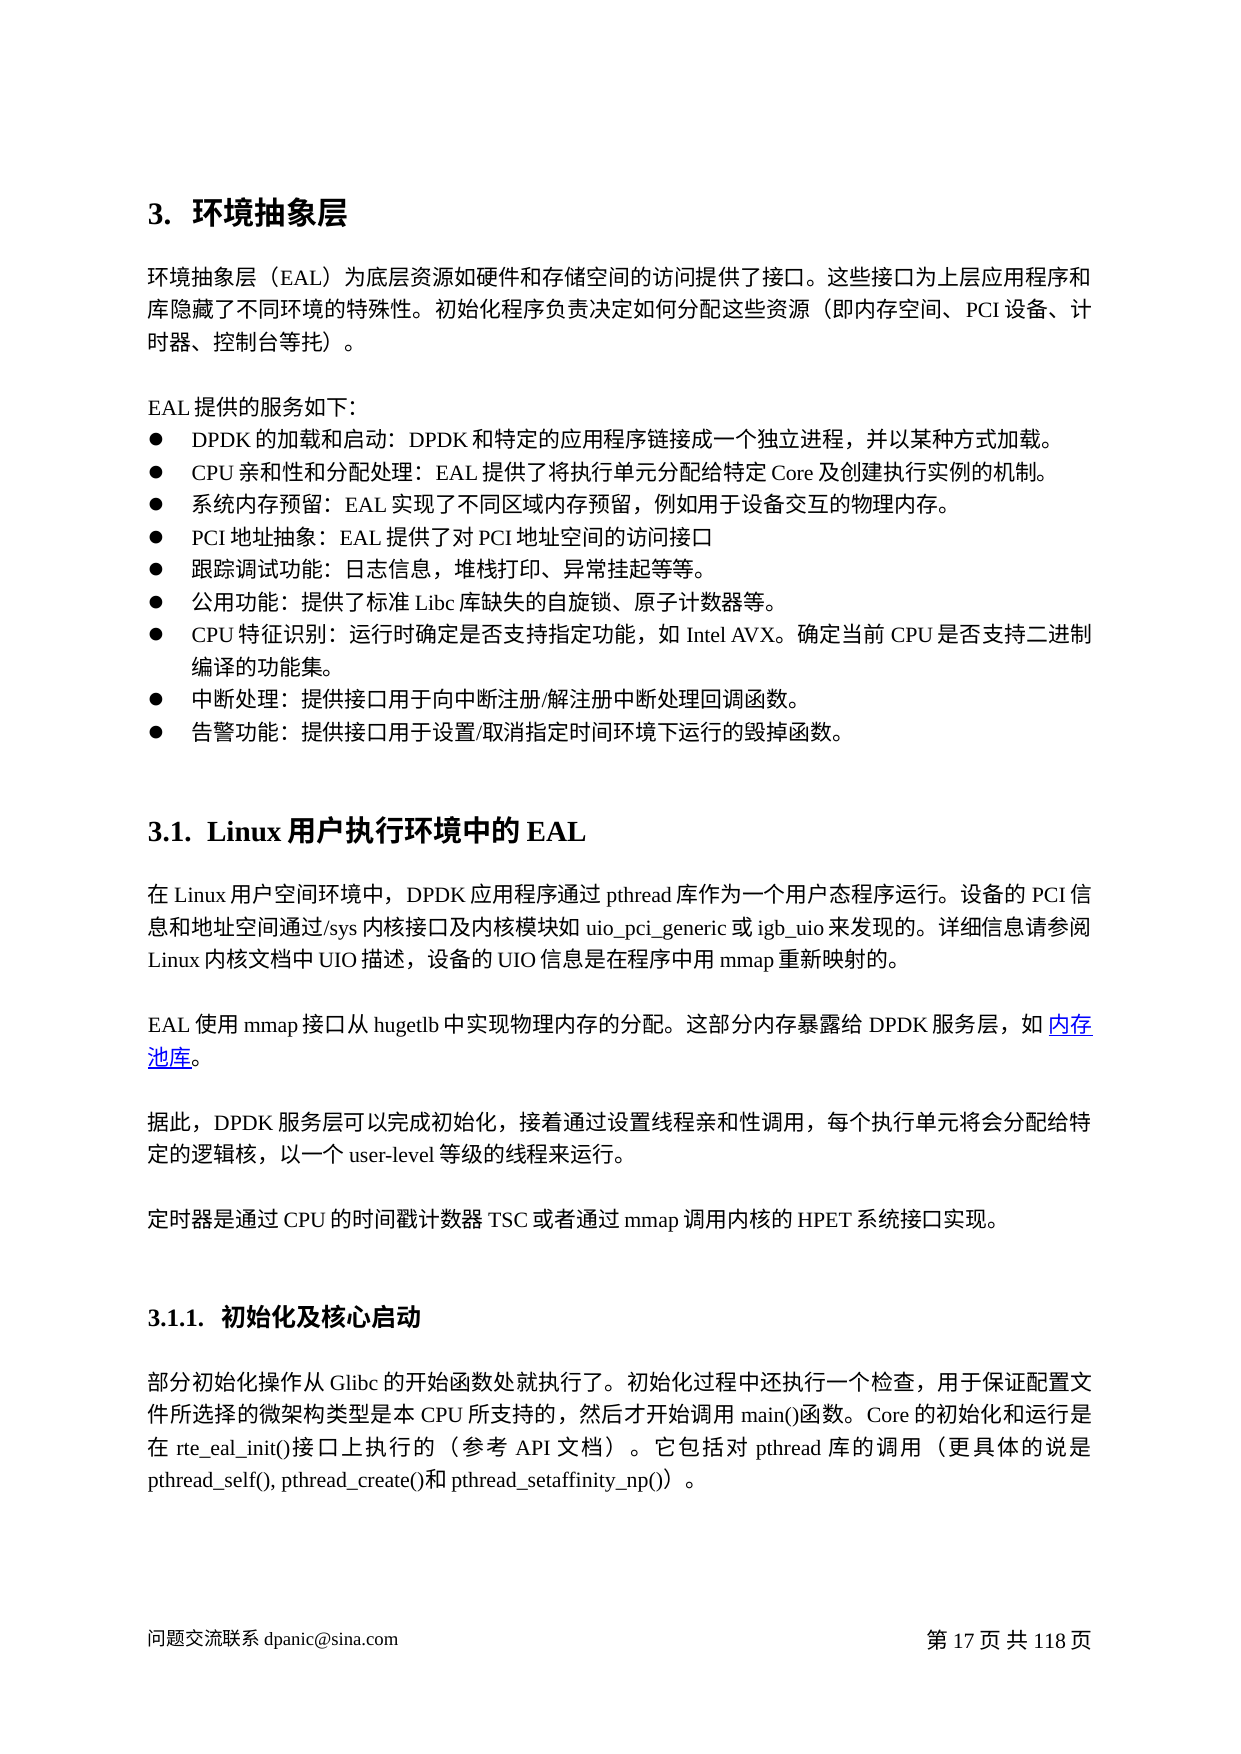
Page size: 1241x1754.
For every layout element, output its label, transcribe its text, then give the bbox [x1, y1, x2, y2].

list 中断处理：提供接口用于向中断注册/解注册中断处理回调函数。 [148, 682, 1092, 714]
subtitle Linux用户执行环境中的EAL [148, 796, 1092, 861]
list 系统内存预留：EAL实现了不同区域内存预留，例如用于设备交互的物理内存。 [148, 487, 1092, 519]
text EAL使用mmap接口从hugetlb中实现物理内存的分配。这部分内存暴露给DPDK服务层，如 内存池库。 [148, 1007, 1092, 1072]
text 在Linux用户空间环境中，DPDK应用程序通过pthread库作为一个用户态程序运行。设备的PCI信息和地址空间通过/sys内核接口及内核模块如uio_pci_generic或igb_uio来发现的。详细信息请参阅Linux内核文档中UIO描述，设备的UIO信息是在程序中用mmap重新映射的。 [148, 877, 1092, 974]
text 定时器是通过CPU的时间戳计数器TSC或者通过mmap调用内核的HPET系统接口实现。 [148, 1202, 1092, 1234]
text 部分初始化操作从Glibc的开始函数处就执行了。初始化过程中还执行一个检查，用于保证配置文件所选择的微架构类型是本CPU所支持的，然后才开始调用main()函数。Core的初始化和运行是在rte_eal_init()接口上执行的（参考API文档）。它包括对pthread库的调用（更具体的说是pthread_self(), pthread_create()和pthread_setaffinity_np()）。 [148, 1364, 1092, 1494]
list 公用功能：提供了标准Libc库缺失的自旋锁、原子计数器等。 [148, 584, 1092, 617]
list 告警功能：提供接口用于设置/取消指定时间环境下运行的毁掉函数。 [148, 714, 1092, 747]
list CPU特征识别：运行时确定是否支持指定功能，如Intel AVX。确定当前CPU是否支持二进制编译的功能集。 [148, 617, 1092, 682]
list 跟踪调试功能：日志信息，堆栈打印、异常挂起等等。 [148, 552, 1092, 584]
subtitle 环境抽象层 [148, 178, 1092, 243]
text 环境抽象层（EAL）为底层资源如硬件和存储空间的访问提供了接口。这些接口为上层应用程序和库隐藏了不同环境的特殊性。初始化程序负责决定如何分配这些资源（即内存空间、PCI设备、计时器、控制台等扥）。 [148, 259, 1092, 357]
list DPDK的加载和启动：DPDK和特定的应用程序链接成一个独立进程，并以某种方式加载。 [148, 422, 1092, 454]
list CPU亲和性和分配处理：EAL提供了将执行单元分配给特定Core及创建执行实例的机制。 [148, 454, 1092, 487]
text EAL提供的服务如下： [148, 389, 1092, 422]
text 据此，DPDK服务层可以完成初始化，接着通过设置线程亲和性调用，每个执行单元将会分配给特定的逻辑核，以一个user-level等级的线程来运行。 [148, 1104, 1092, 1169]
subtitle 初始化及核心启动 [148, 1283, 1092, 1348]
list PCI地址抽象：EAL提供了对PCI地址空间的访问接口 [148, 519, 1092, 552]
